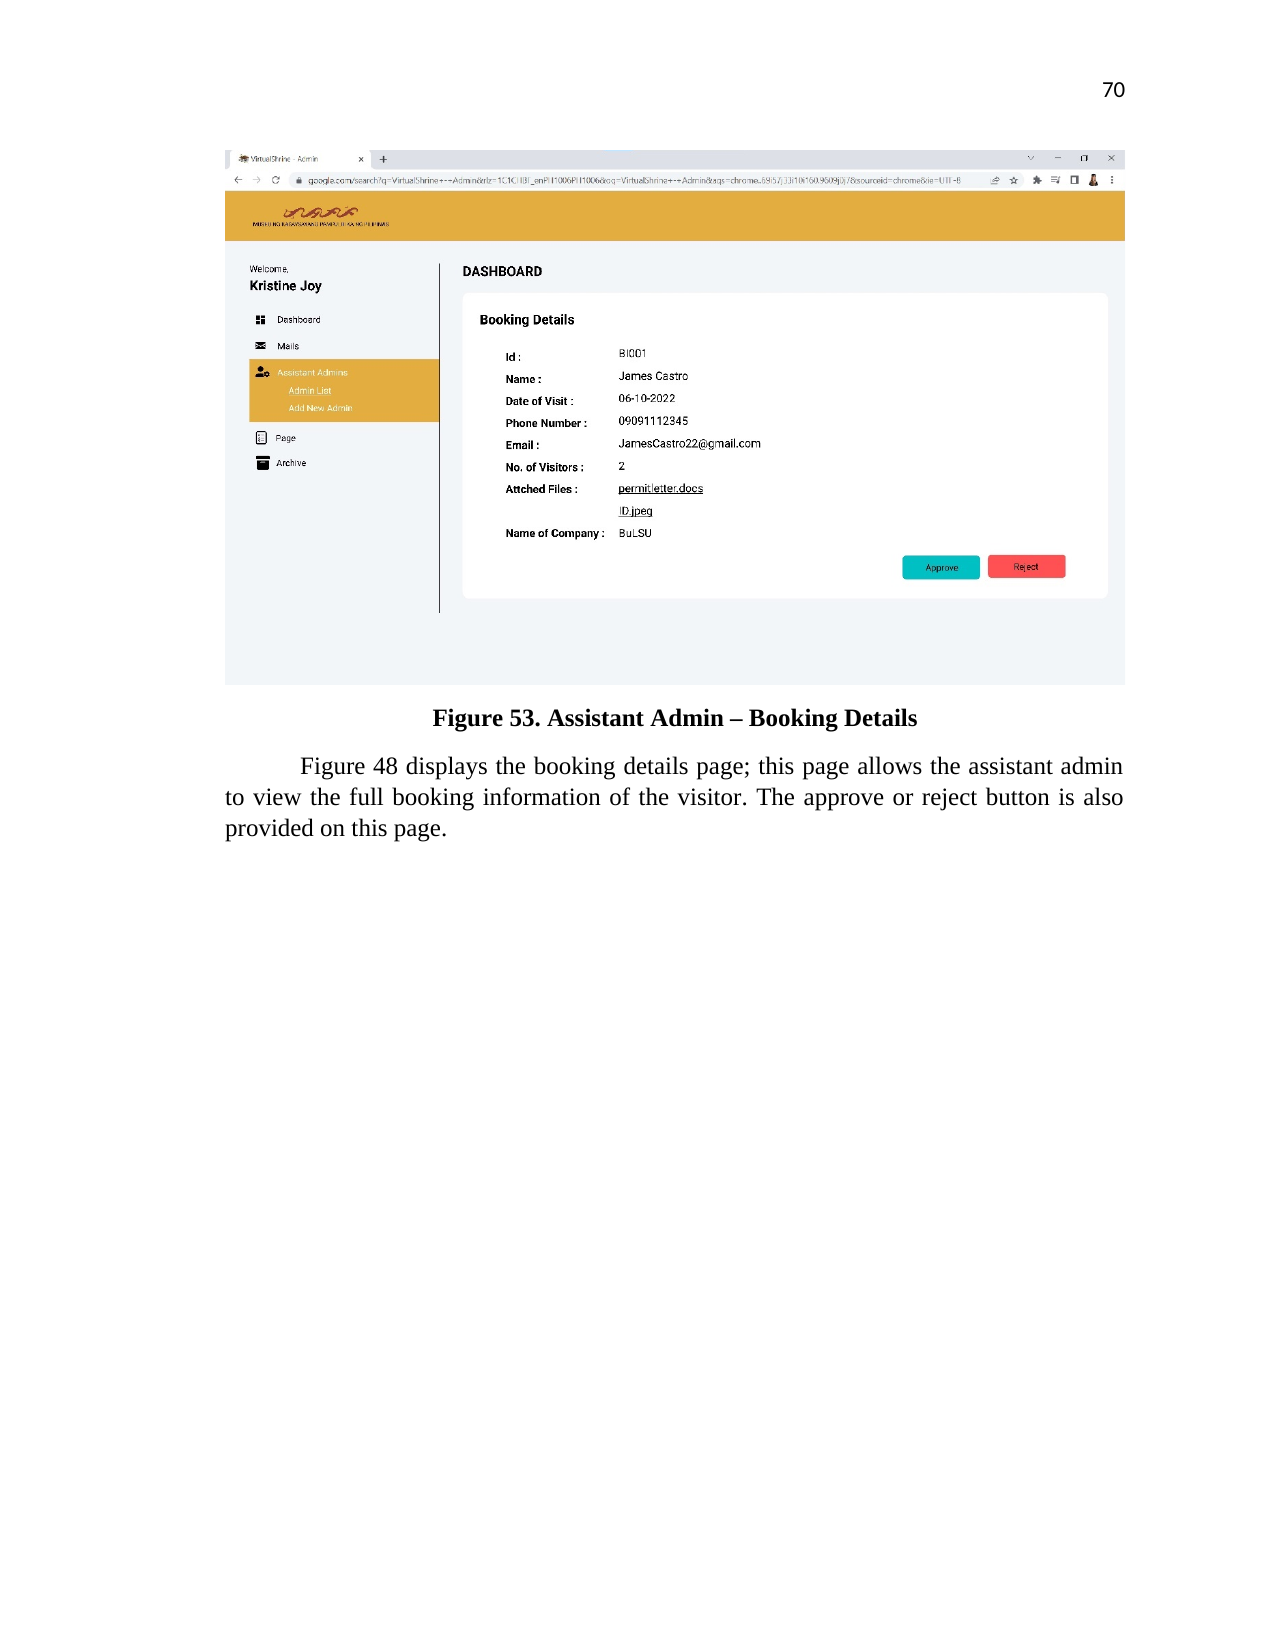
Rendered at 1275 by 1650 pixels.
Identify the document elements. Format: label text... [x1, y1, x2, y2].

picture [225, 150, 1125, 685]
text Figure 53. Assistant Admin – Booking Details [225, 703, 1125, 732]
text Figure 48 displays the booking details page; this page allows the assistant admin to view the full booking information of the visitor. The approve or reject button is also provided on this page. [225, 751, 1125, 842]
